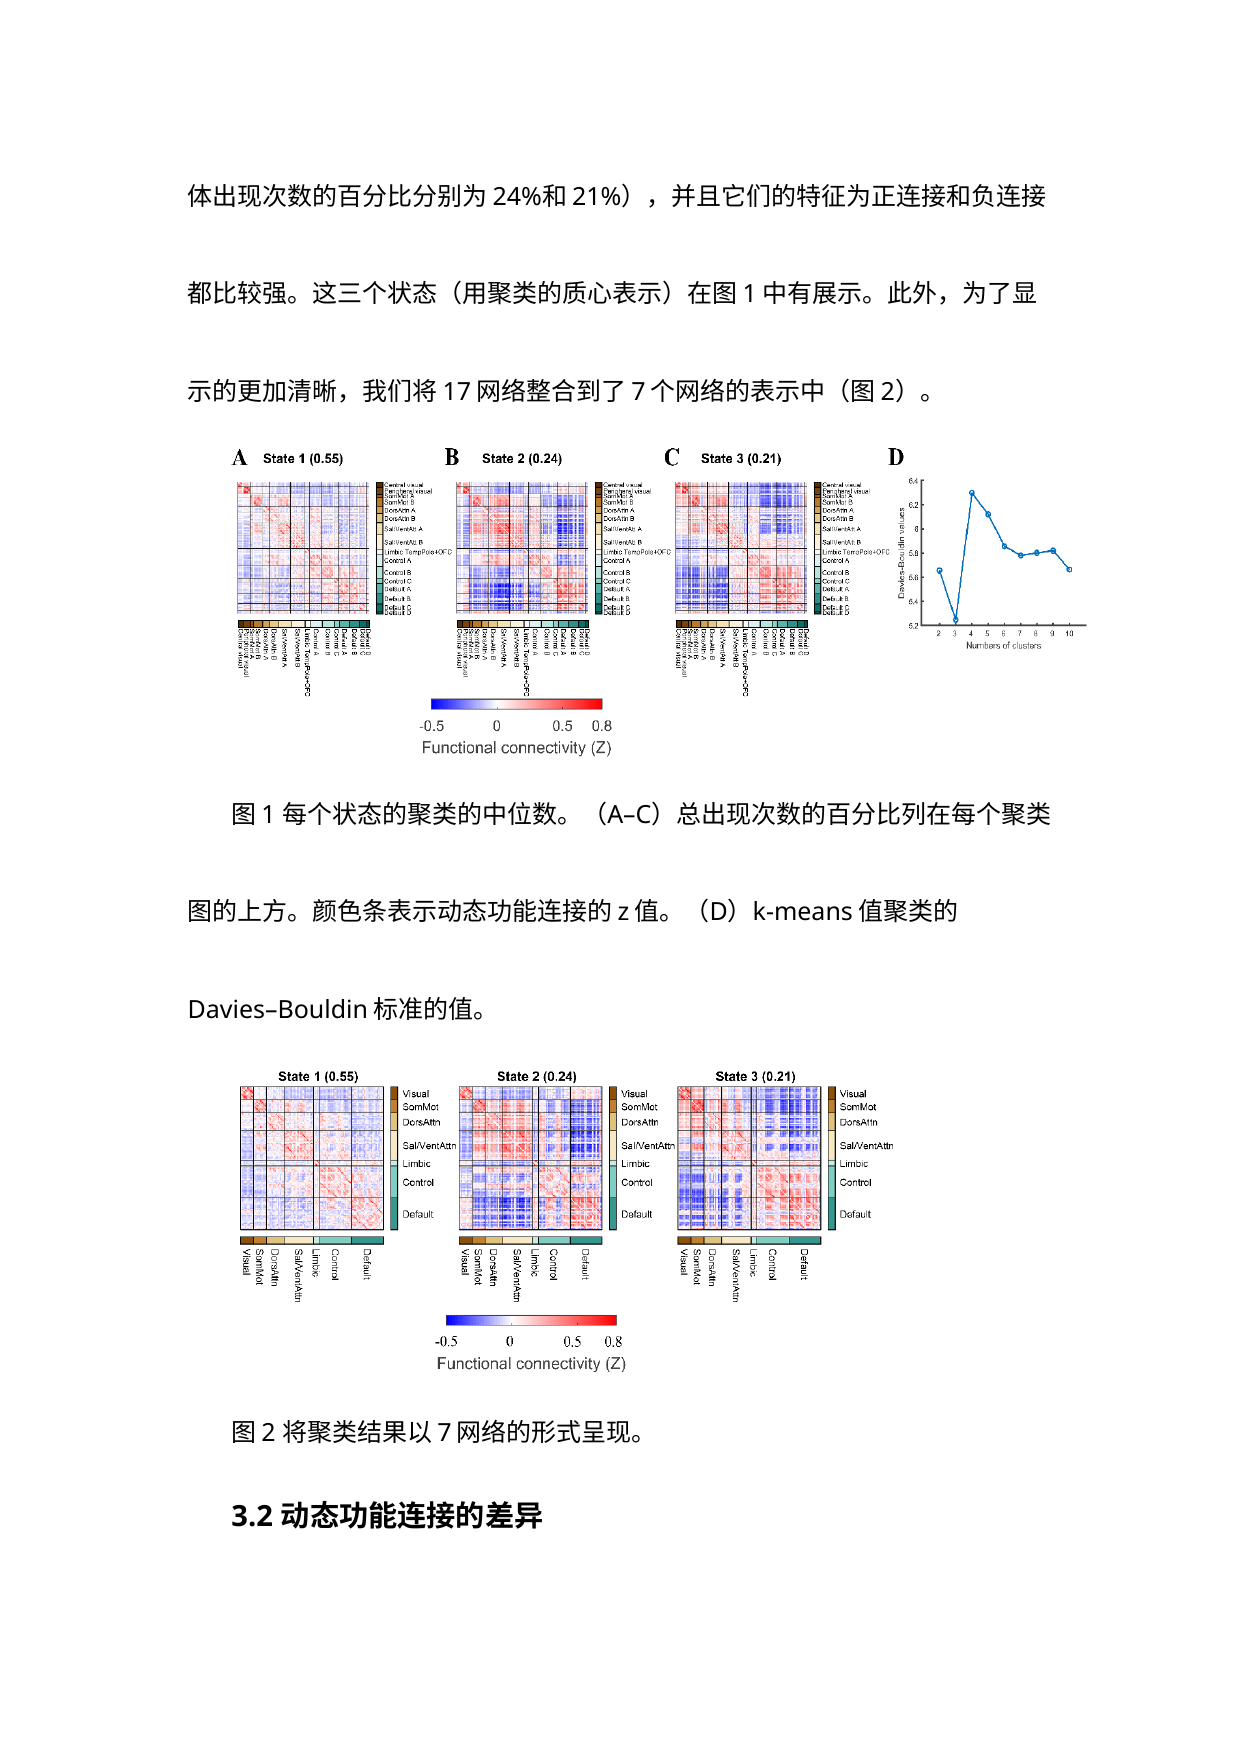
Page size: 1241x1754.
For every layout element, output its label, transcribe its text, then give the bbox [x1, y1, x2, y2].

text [187, 162, 1053, 422]
text 3.2 动态功能连接的差异 [187, 1481, 1053, 1546]
picture [231, 1063, 897, 1378]
text 图2 将聚类结果以7网络的形式呈现。 [187, 1398, 1053, 1463]
picture [231, 446, 1097, 760]
text 图1 每个状态的聚类的中位数。（A–C）总出现次数的百分比列在每个聚类图的上方。颜色条表示动态功能连接的z值。（D）k-means值聚类的Davies–Bouldin标准的值。 [187, 780, 1053, 1040]
